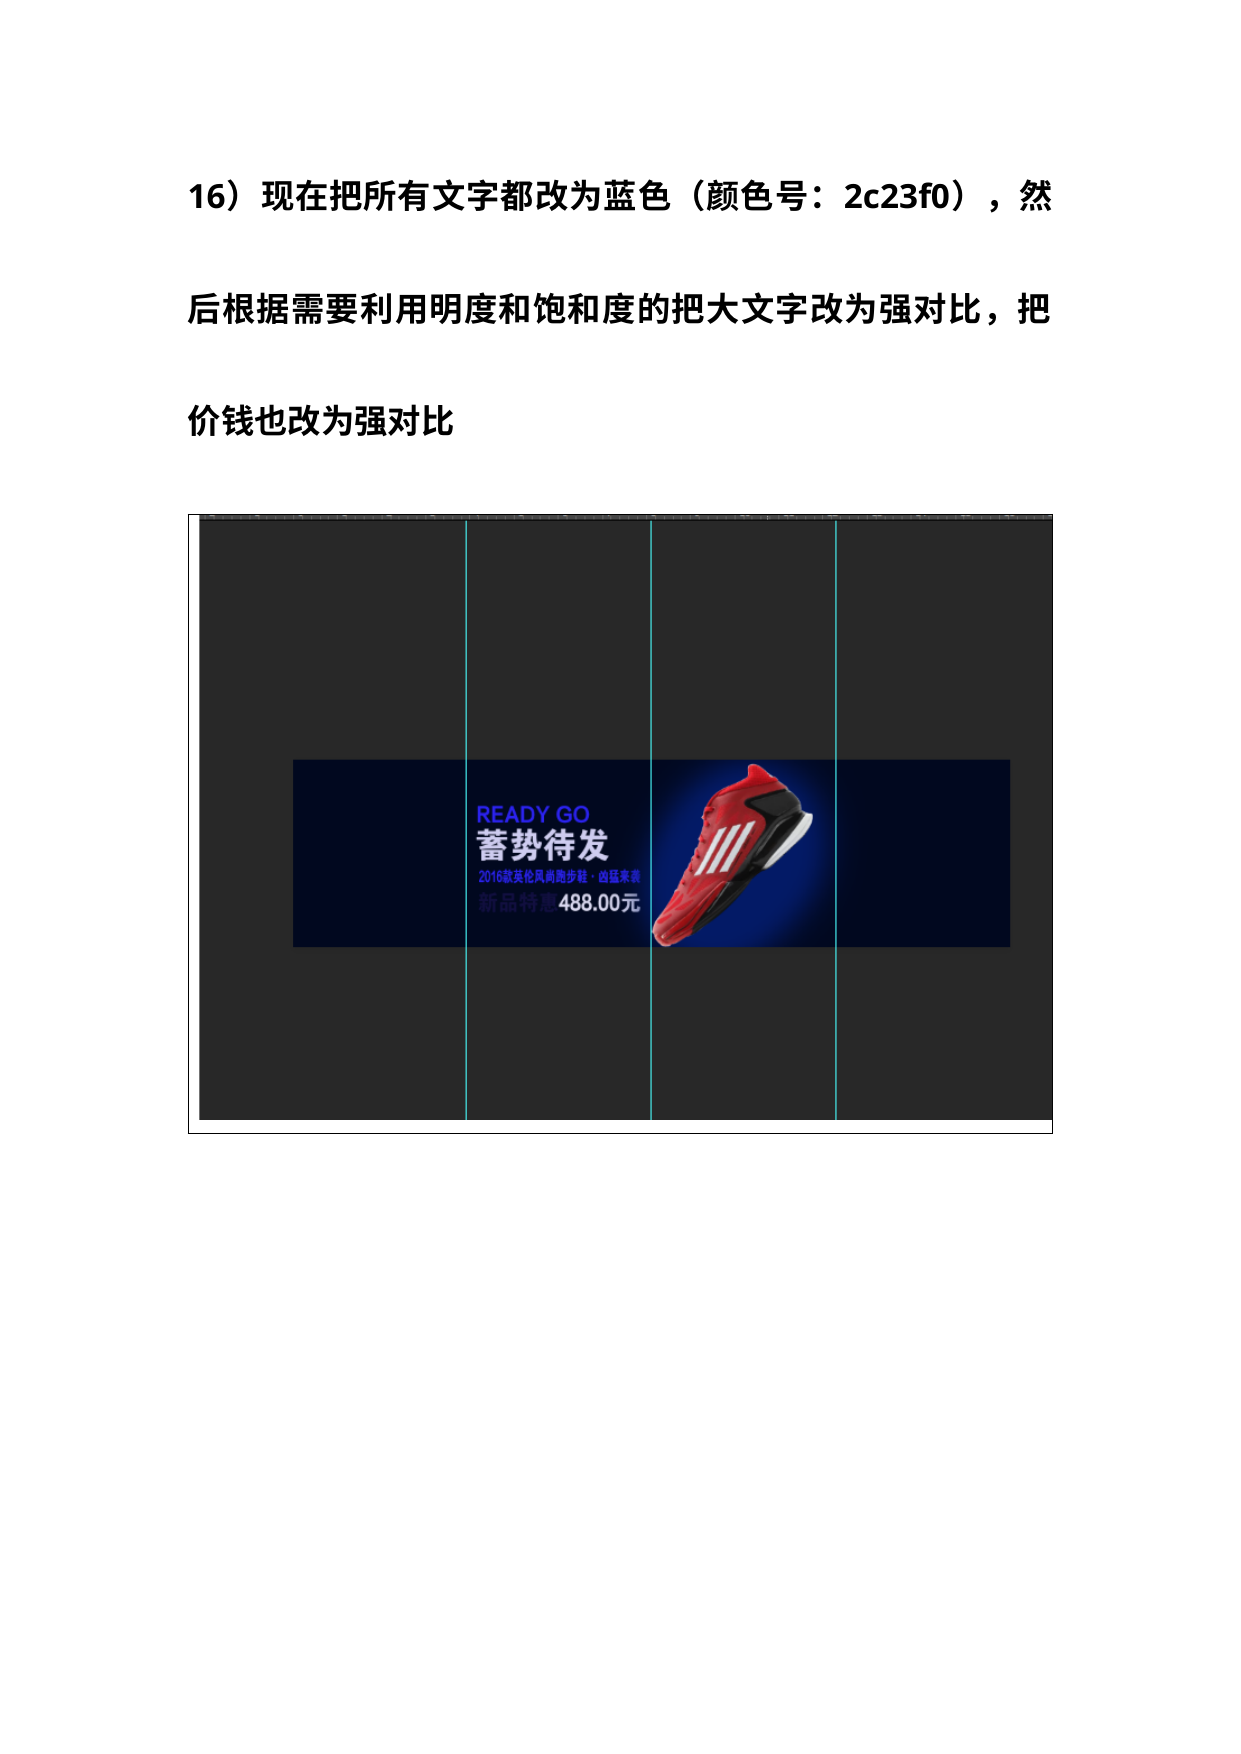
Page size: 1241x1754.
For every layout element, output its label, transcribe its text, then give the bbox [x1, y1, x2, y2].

picture [199, 515, 1053, 1120]
subtitle 16）现在把所有文字都改为蓝色（颜色号：2c23f0），然后根据需要利用明度和饱和度的把大文字改为强对比，把价钱也改为强对比 [187, 162, 1053, 452]
table_header [189, 515, 1052, 1132]
